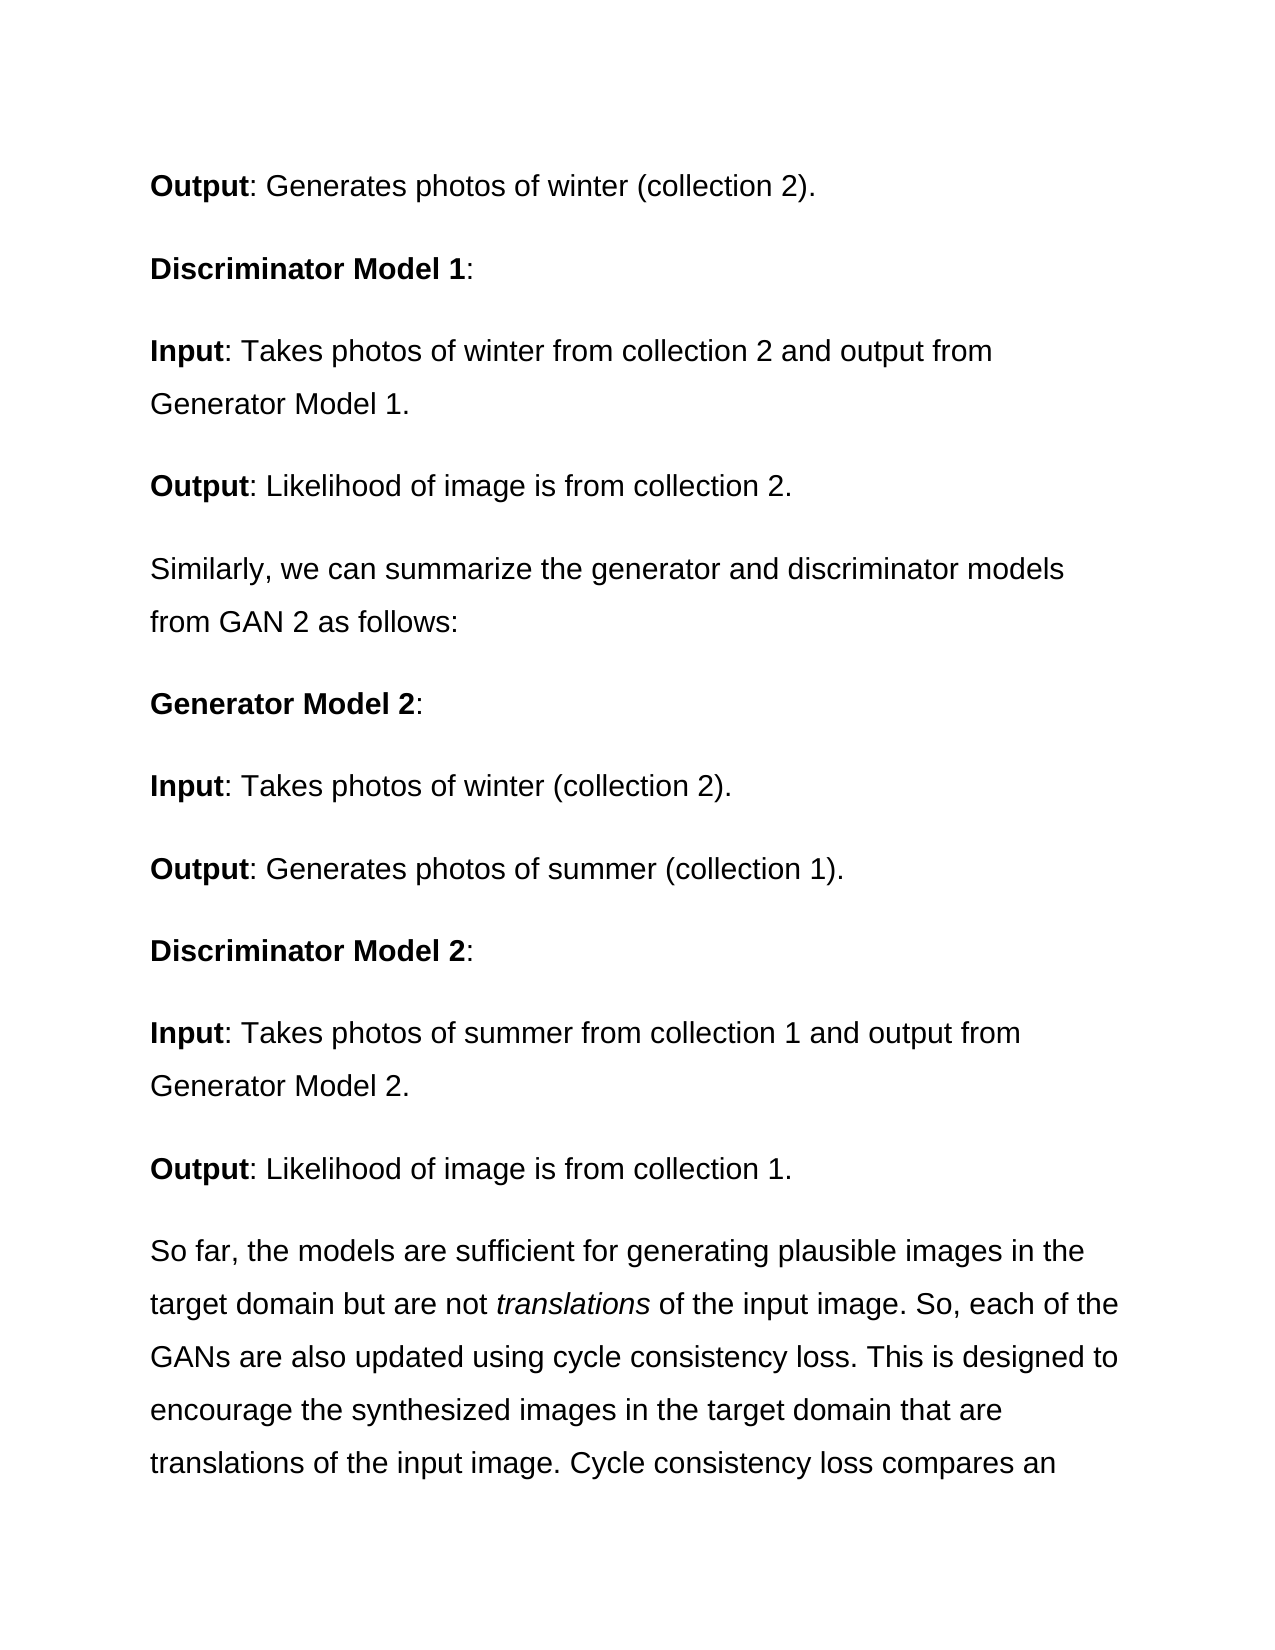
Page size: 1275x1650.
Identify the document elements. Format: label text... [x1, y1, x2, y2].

text Input: Takes photos of summer from collection 1 and output from Generator Model 2. [150, 997, 1125, 1103]
text Output: Likelihood of image is from collection 2. [150, 450, 1125, 503]
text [150, 1214, 1125, 1480]
text Output: Generates photos of summer (collection 1). [150, 832, 1125, 885]
text Similarly, we can summarize the generator and discriminator models from GAN 2 as follows: [150, 532, 1125, 638]
text Output: Likelihood of image is from collection 1. [150, 1132, 1125, 1185]
text Output: Generates photos of winter (collection 2). [150, 150, 1125, 203]
text Input: Takes photos of winter from collection 2 and output from Generator Model 1. [150, 314, 1125, 421]
text Generator Model 2: [150, 668, 1125, 721]
text Input: Takes photos of winter (collection 2). [150, 750, 1125, 803]
text Discriminator Model 2: [150, 914, 1125, 968]
text Discriminator Model 1: [150, 232, 1125, 285]
